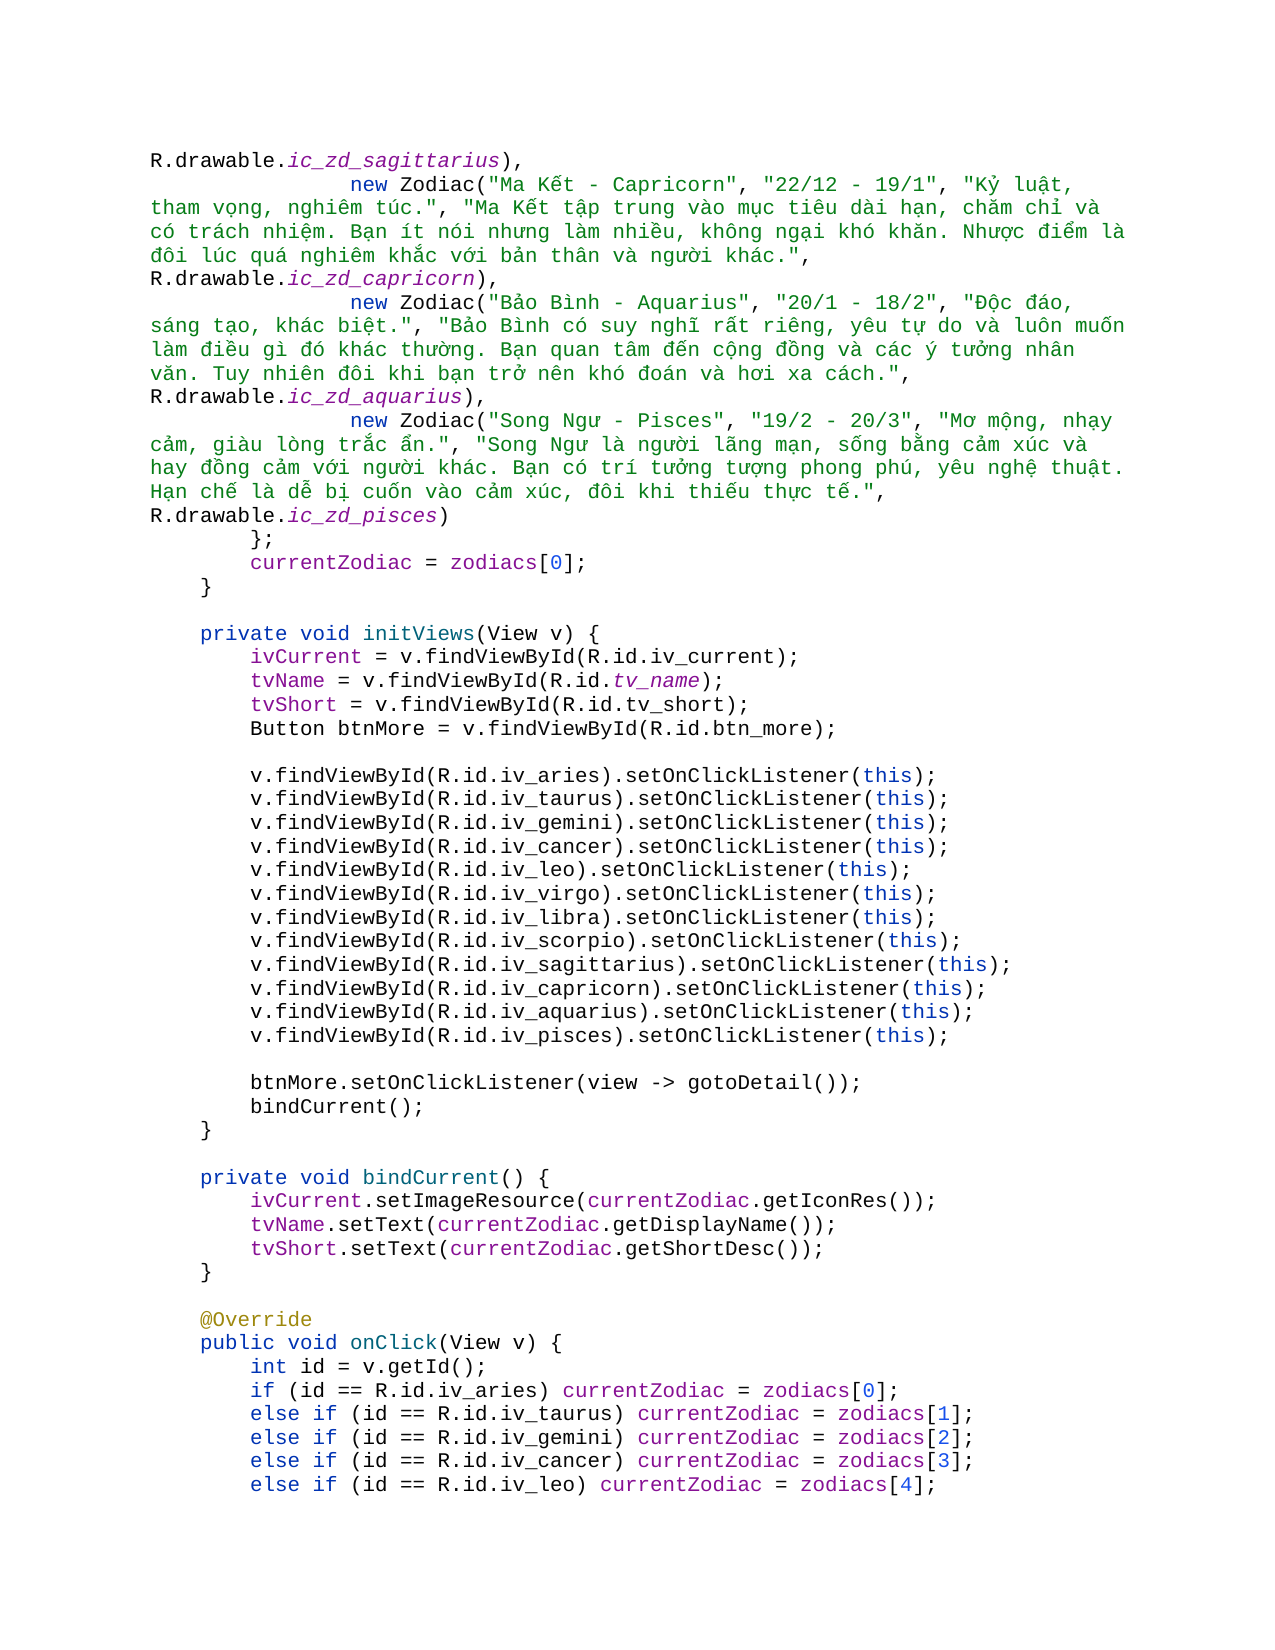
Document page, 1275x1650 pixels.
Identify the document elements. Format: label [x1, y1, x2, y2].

text [150, 150, 1125, 1498]
